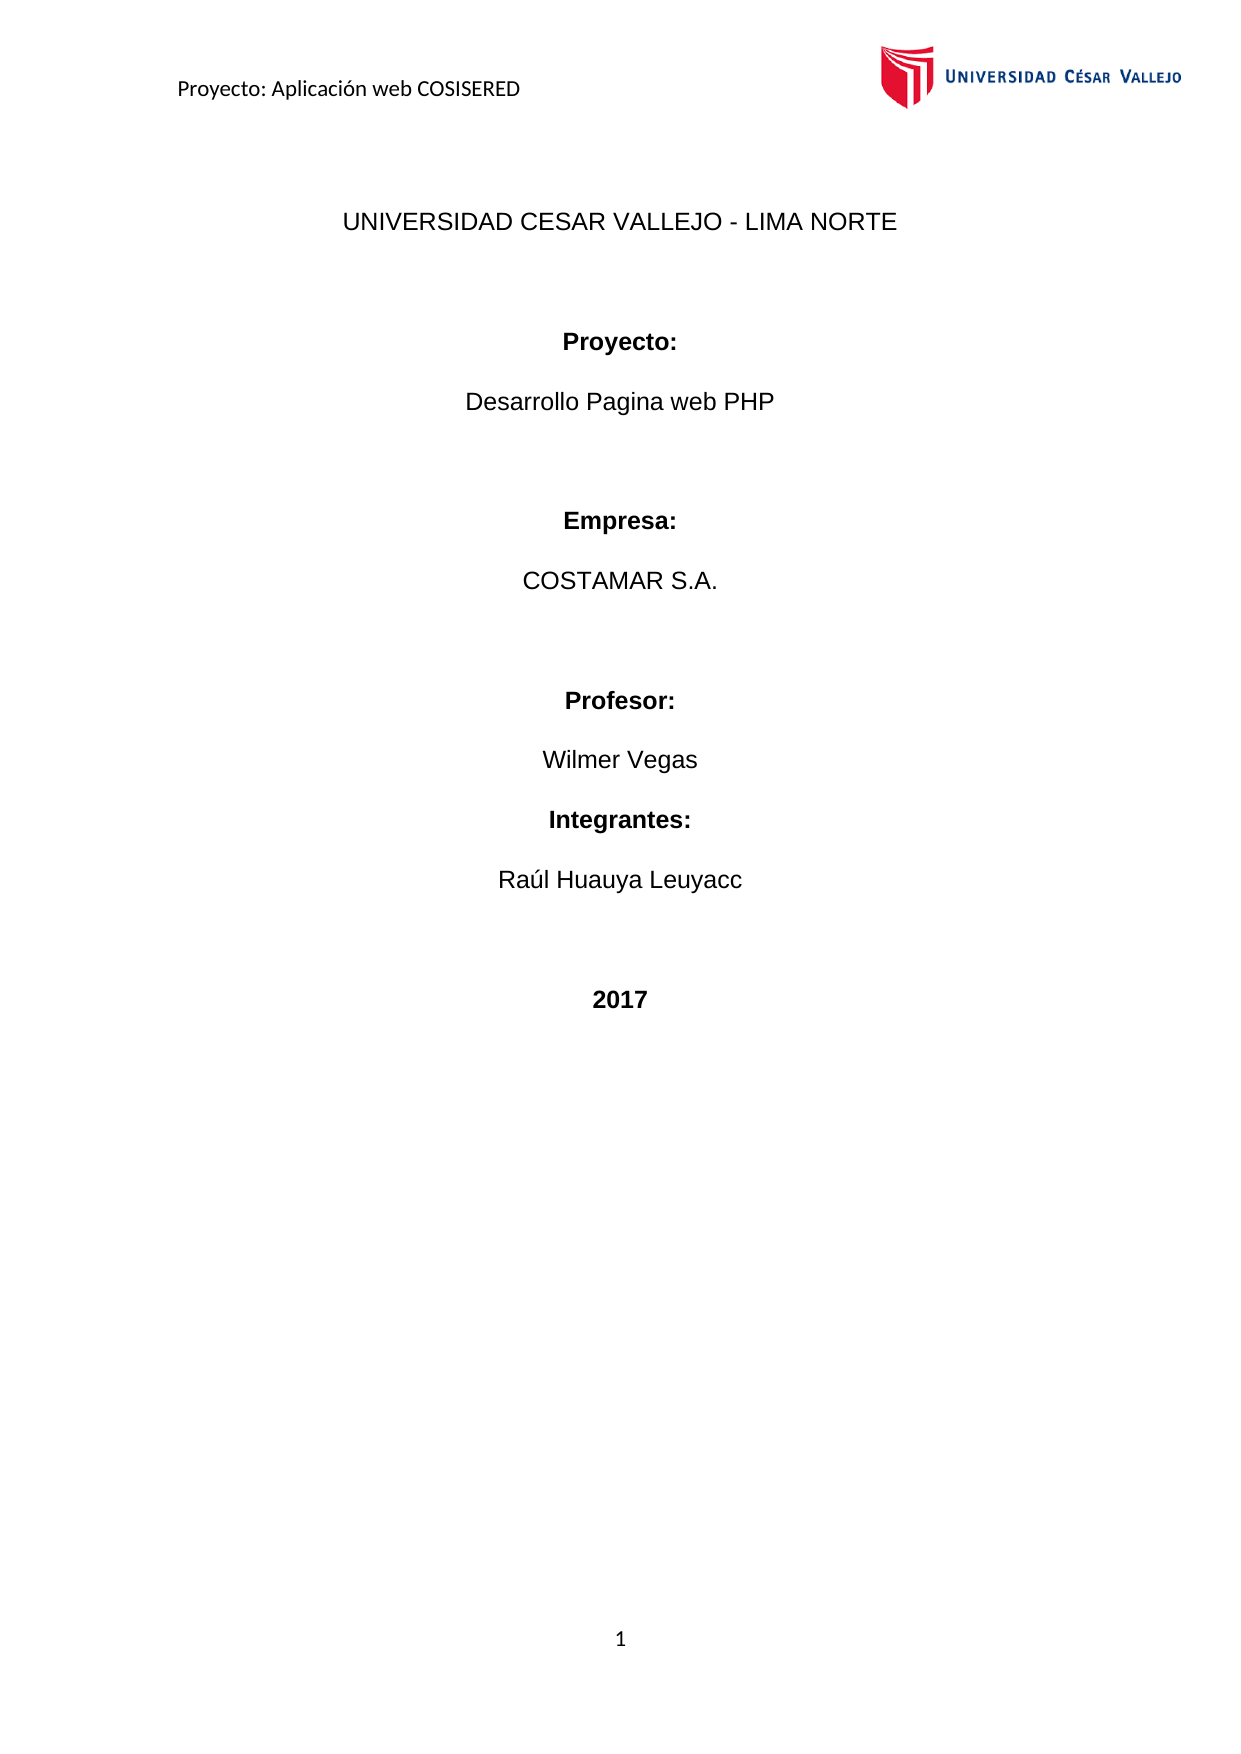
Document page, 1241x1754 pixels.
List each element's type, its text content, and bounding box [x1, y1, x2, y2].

text COSTAMAR S.A. [177, 566, 1063, 595]
text Wilmer Vegas [177, 746, 1063, 774]
text Proyecto: [177, 327, 1063, 356]
text Integrantes: [177, 805, 1063, 834]
text Raúl Huauya Leuyacc [177, 865, 1063, 894]
text 2017 [177, 985, 1063, 1013]
text Desarrollo Pagina web PHP [177, 387, 1063, 416]
text Profesor: [177, 686, 1063, 714]
text UNIVERSIDAD CESAR VALLEJO - LIMA NORTE [177, 207, 1063, 236]
picture [872, 33, 1190, 118]
text Empresa: [177, 506, 1063, 535]
